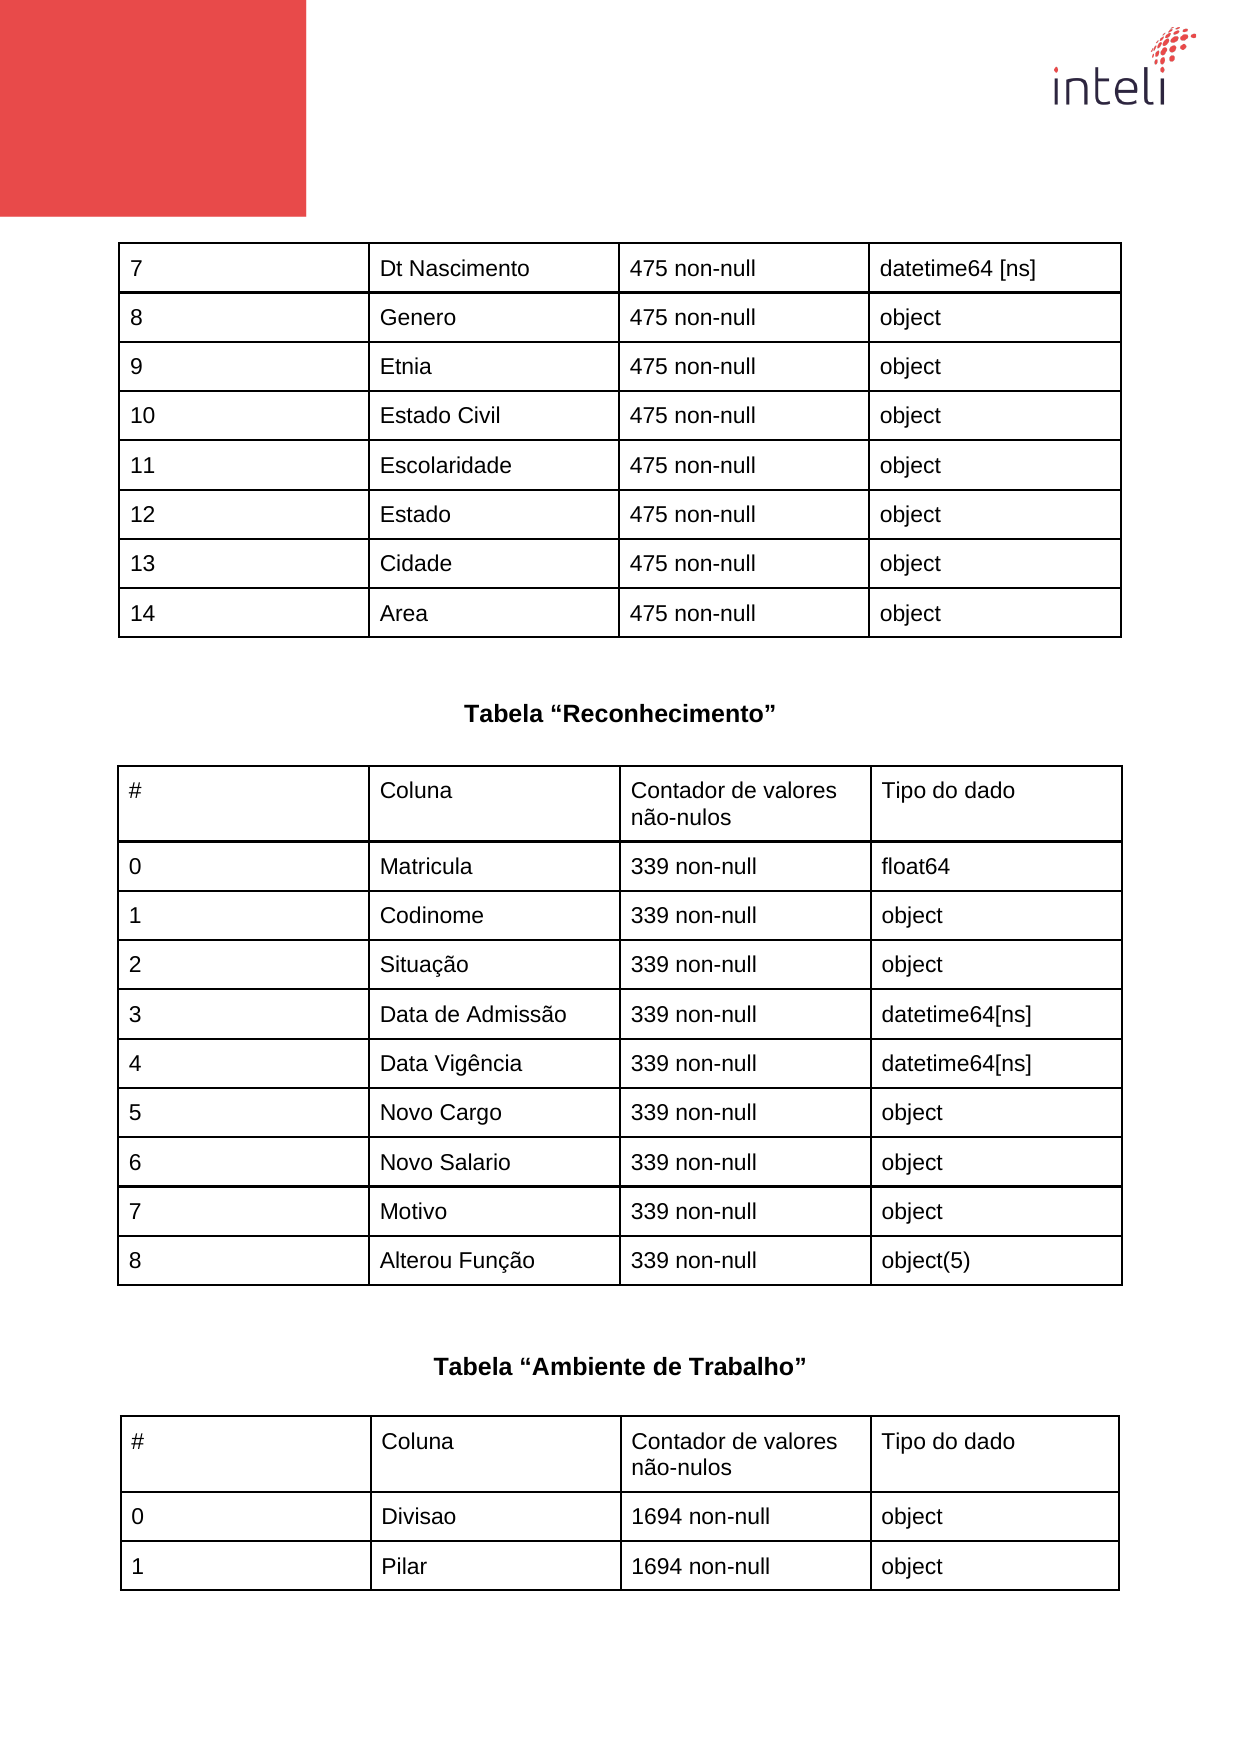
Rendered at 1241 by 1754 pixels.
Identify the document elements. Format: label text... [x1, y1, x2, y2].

table_cell 10 [120, 392, 368, 439]
table_cell Estado [370, 491, 618, 538]
table_cell object [872, 1493, 1118, 1540]
table_cell 1 [119, 892, 368, 939]
table_cell Genero [370, 294, 618, 341]
table_cell 0 [122, 1493, 370, 1540]
table_cell Estado Civil [370, 392, 618, 439]
table_cell Data de Admissão [370, 990, 619, 1037]
table_cell Escolaridade [370, 441, 618, 488]
table_cell object [870, 441, 1120, 488]
table_cell Data Vigência [370, 1040, 619, 1087]
table_cell 7 [120, 244, 368, 291]
table_cell 339 non-null [621, 941, 870, 988]
table_cell 475 non-null [620, 343, 868, 390]
table_cell Divisao [372, 1493, 620, 1540]
table_cell 475 non-null [620, 392, 868, 439]
table_cell Novo Salario [370, 1138, 619, 1185]
table_cell 1694 non-null [622, 1493, 870, 1540]
table_cell Pilar [372, 1542, 620, 1589]
table_cell datetime64 [ns] [870, 244, 1120, 291]
table_cell object [872, 1138, 1121, 1185]
table_cell 13 [120, 540, 368, 587]
table_cell 339 non-null [621, 990, 870, 1037]
table_cell 339 non-null [621, 1040, 870, 1087]
table_cell 7 [119, 1188, 368, 1234]
table_cell 339 non-null [621, 843, 870, 890]
picture [1054, 27, 1197, 105]
table_cell object [872, 1089, 1121, 1136]
table_cell Cidade [370, 540, 618, 587]
table_cell Motivo [370, 1188, 619, 1234]
table_cell object [872, 1542, 1118, 1589]
table_cell 339 non-null [621, 892, 870, 939]
table_cell 9 [120, 343, 368, 390]
table_cell 6 [119, 1138, 368, 1185]
table_cell Etnia [370, 343, 618, 390]
table_cell 339 non-null [621, 1237, 870, 1284]
table_header # [122, 1417, 370, 1491]
table_cell datetime64[ns] [872, 990, 1121, 1037]
table_cell 12 [120, 491, 368, 538]
table_cell 14 [120, 589, 368, 636]
table_cell Situação [370, 941, 619, 988]
table_cell 0 [119, 843, 368, 890]
table_cell 8 [119, 1237, 368, 1284]
text Tabela “Ambiente de Trabalho” [118, 1352, 1122, 1381]
table_cell object [872, 1188, 1121, 1234]
table_cell datetime64[ns] [872, 1040, 1121, 1087]
table_header # [119, 767, 368, 840]
table_cell 475 non-null [620, 491, 868, 538]
table_cell object [870, 589, 1120, 636]
table_cell 8 [120, 294, 368, 341]
table_cell object [872, 892, 1121, 939]
table_cell Area [370, 589, 618, 636]
table_header Tipo do dado [872, 1417, 1118, 1491]
table_cell 3 [119, 990, 368, 1037]
table_cell object [870, 343, 1120, 390]
table_cell object(5) [872, 1237, 1121, 1284]
table_header Coluna [372, 1417, 620, 1491]
table_cell 475 non-null [620, 441, 868, 488]
table_cell Novo Cargo [370, 1089, 619, 1136]
table_cell 11 [120, 441, 368, 488]
table_header Contador de valores não-nulos [622, 1417, 870, 1491]
table_cell object [870, 491, 1120, 538]
table_cell float64 [872, 843, 1121, 890]
table_cell Matricula [370, 843, 619, 890]
table_cell object [870, 294, 1120, 341]
text Tabela “Reconhecimento” [118, 699, 1122, 727]
table_cell 339 non-null [621, 1138, 870, 1185]
table_cell Codinome [370, 892, 619, 939]
table_cell object [870, 540, 1120, 587]
table_cell 1694 non-null [622, 1542, 870, 1589]
table_cell 475 non-null [620, 589, 868, 636]
table_header Contador de valores não-nulos [621, 767, 870, 840]
picture [0, 0, 307, 217]
table_cell Dt Nascimento [370, 244, 618, 291]
table_cell 475 non-null [620, 244, 868, 291]
table_cell 475 non-null [620, 294, 868, 341]
table_cell 339 non-null [621, 1089, 870, 1136]
table_cell 5 [119, 1089, 368, 1136]
table_cell 4 [119, 1040, 368, 1087]
table_cell Alterou Função [370, 1237, 619, 1284]
table_cell 2 [119, 941, 368, 988]
table_cell 475 non-null [620, 540, 868, 587]
table_header Tipo do dado [872, 767, 1121, 840]
table_header Coluna [370, 767, 619, 840]
table_cell 339 non-null [621, 1188, 870, 1234]
table_cell 1 [122, 1542, 370, 1589]
table_cell object [870, 392, 1120, 439]
table_cell object [872, 941, 1121, 988]
